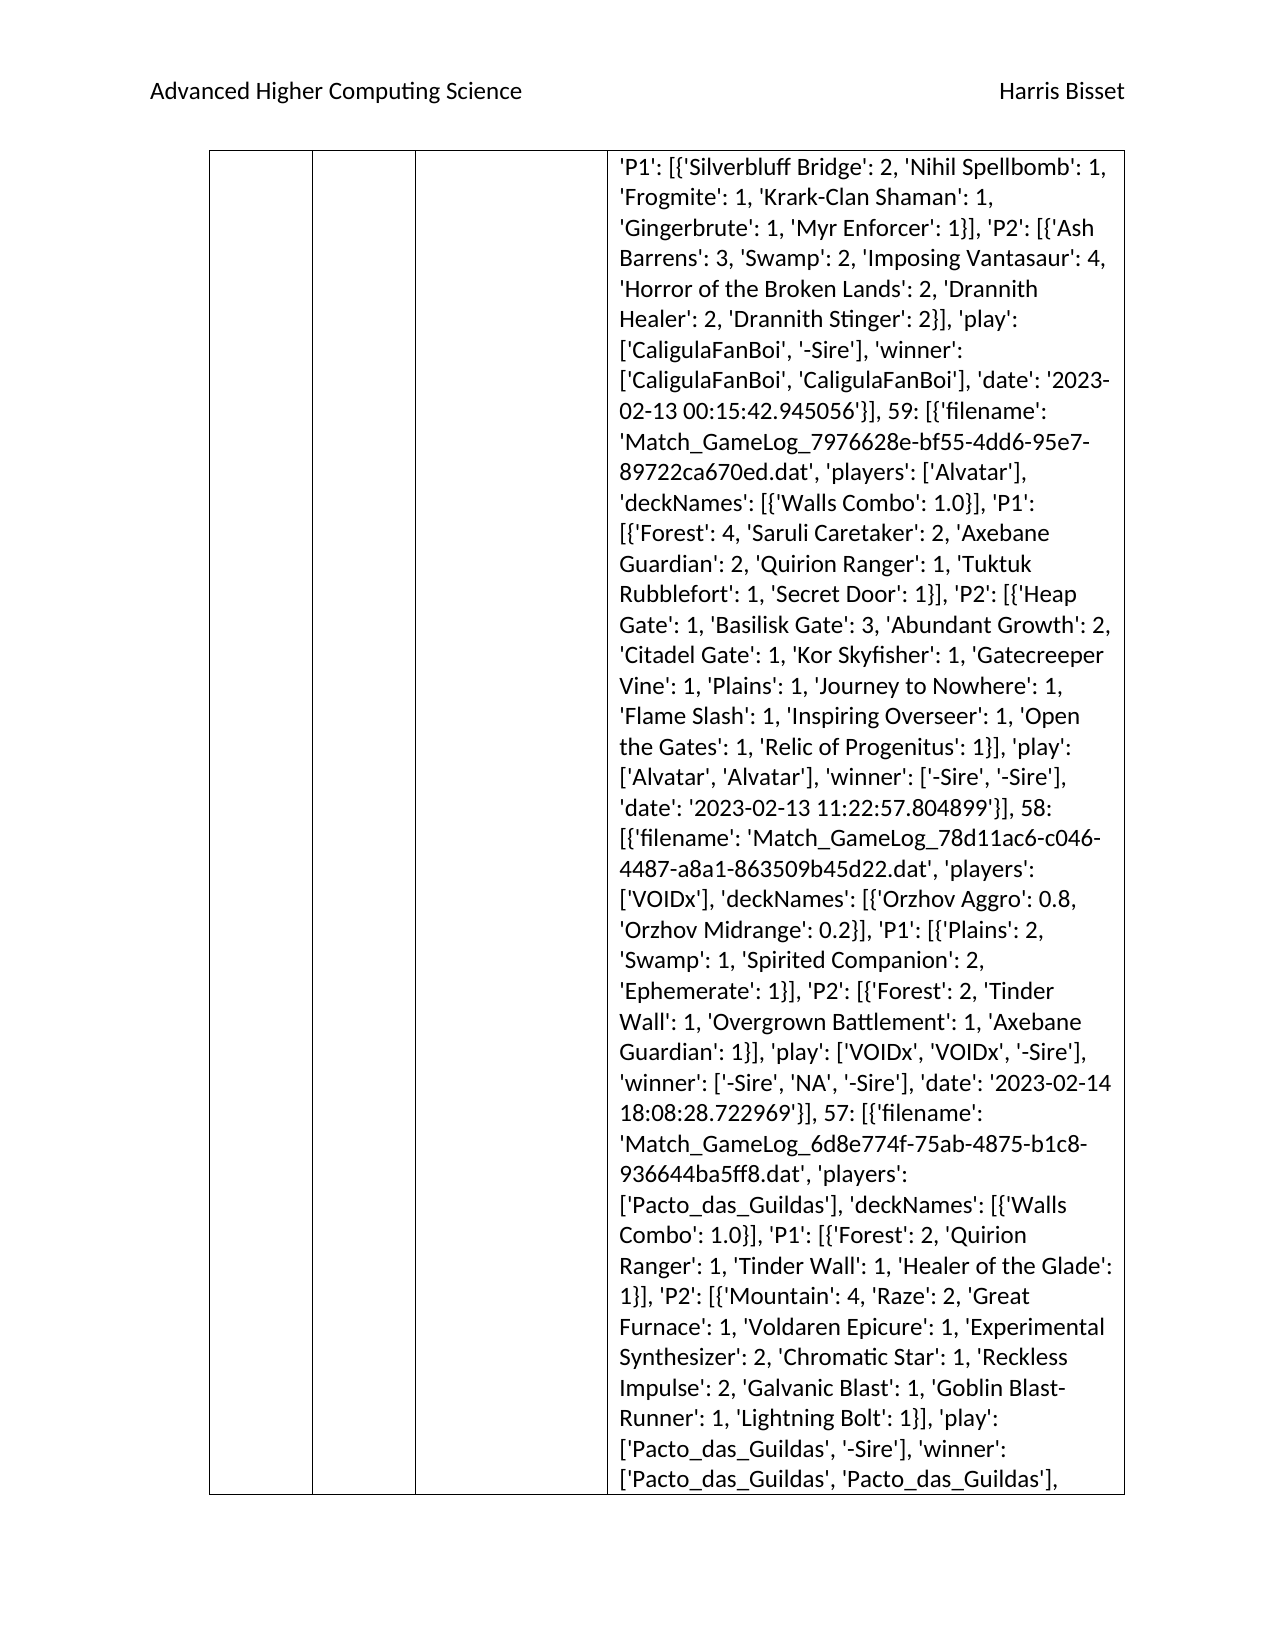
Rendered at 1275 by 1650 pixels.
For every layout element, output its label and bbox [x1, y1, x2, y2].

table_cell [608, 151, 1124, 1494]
table_cell [416, 151, 607, 1494]
table_cell [210, 151, 312, 1494]
table_cell [313, 151, 415, 1494]
